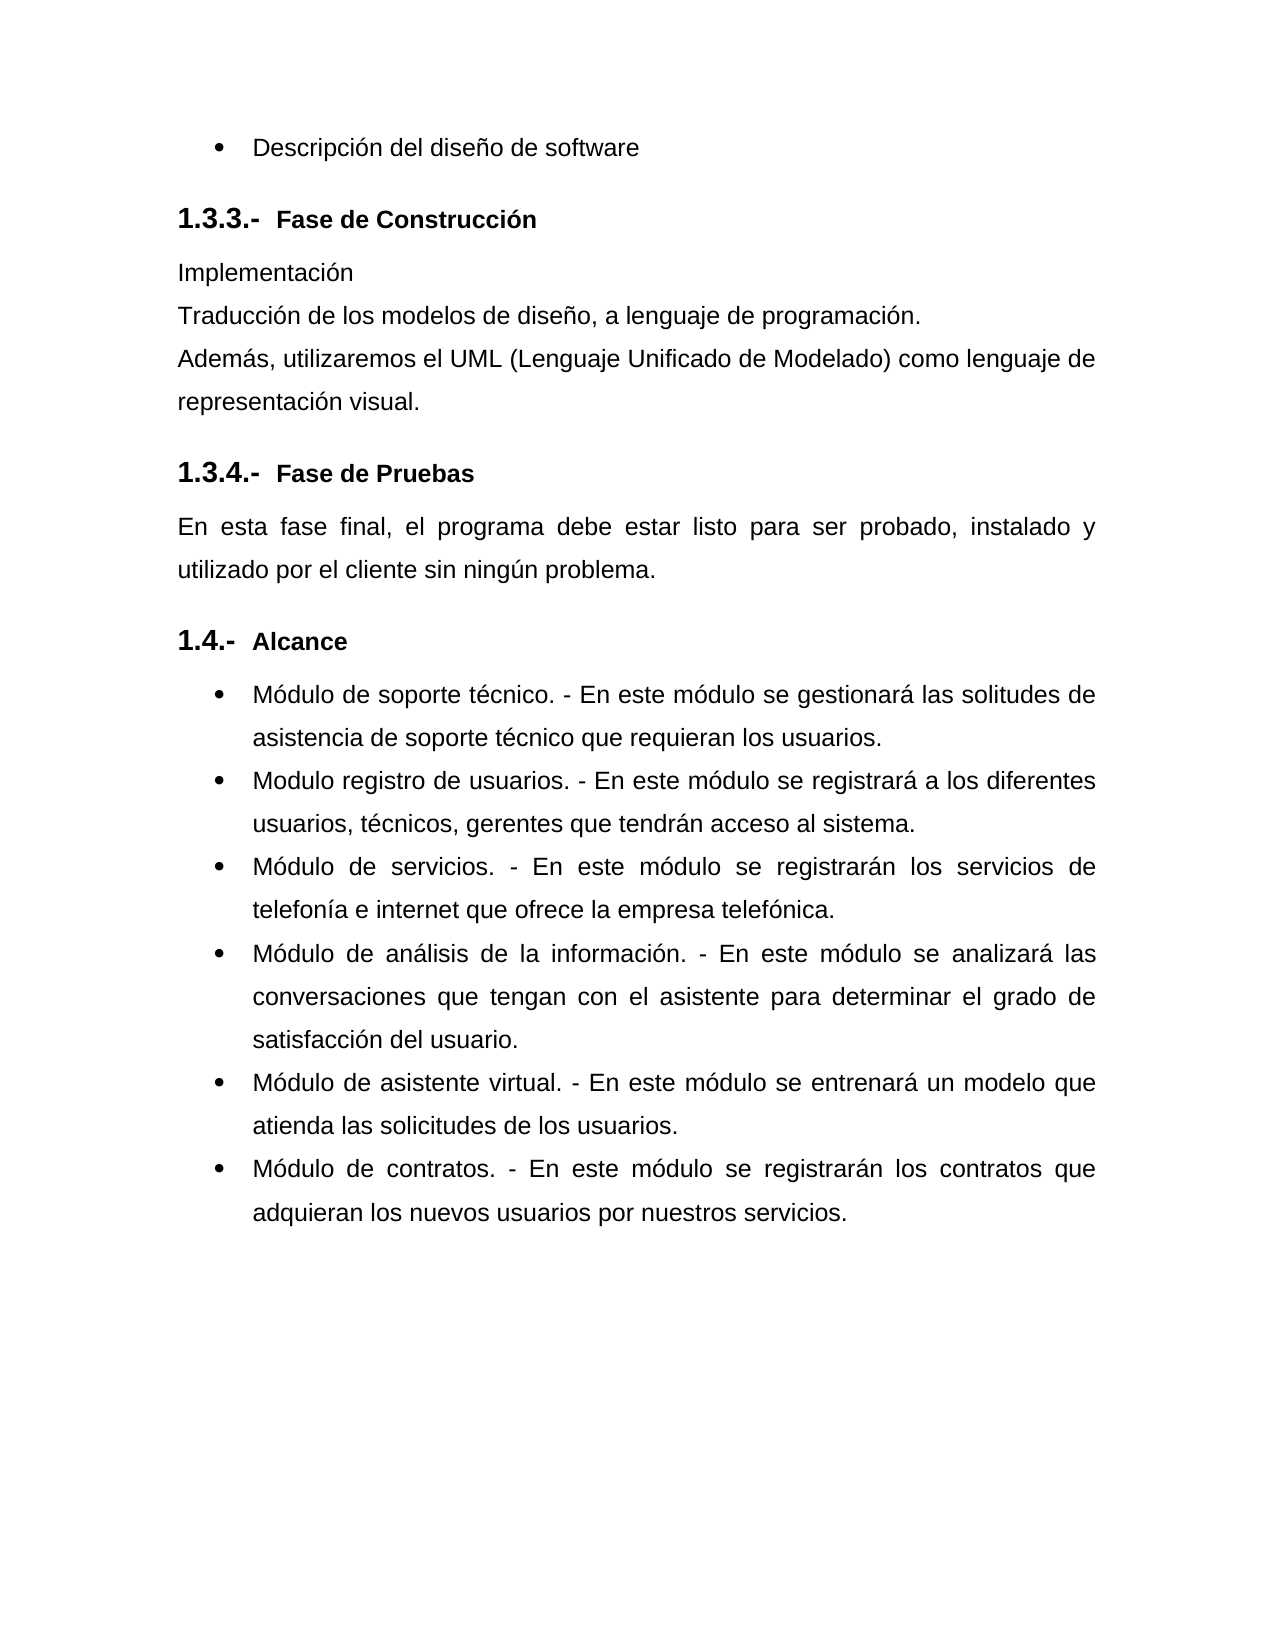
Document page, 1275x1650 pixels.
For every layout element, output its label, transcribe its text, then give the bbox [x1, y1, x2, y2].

list Módulo de contratos. - En este módulo se registrarán los contratos que adquieran los nuevos usuarios por nuestros servicios. [215, 1154, 1098, 1226]
list Descripción del diseño de software [215, 133, 1098, 162]
list Módulo de servicios. - En este módulo se registrarán los servicios de telefonía e internet que ofrece la empresa telefónica. [215, 852, 1098, 924]
list Módulo de soporte técnico. - En este módulo se gestionará las solitudes de asistencia de soporte técnico que requieran los usuarios. [215, 679, 1098, 752]
list Módulo de asistente virtual. - En este módulo se entrenará un modelo que atienda las solicitudes de los usuarios. [215, 1068, 1098, 1140]
text En esta fase final, el programa debe estar listo para ser probado, instalado y utilizado por el cliente sin ningún problema. [177, 512, 1098, 584]
list Modulo registro de usuarios. - En este módulo se registrará a los diferentes usuarios, técnicos, gerentes que tendrán acceso al sistema. [215, 766, 1098, 838]
list Módulo de análisis de la información. - En este módulo se analizará las conversaciones que tengan con el asistente para determinar el grado de satisfacción del usuario. [215, 939, 1098, 1054]
text Implementación [177, 258, 1098, 286]
text Traducción de los modelos de diseño, a lenguaje de programación. [177, 301, 1098, 329]
subtitle Fase de Pruebas [177, 455, 1098, 489]
subtitle Alcance [177, 623, 1098, 657]
subtitle Fase de Construcción [177, 201, 1098, 235]
text Además, utilizaremos el UML (Lenguaje Unificado de Modelado) como lenguaje de representación visual. [177, 344, 1098, 416]
